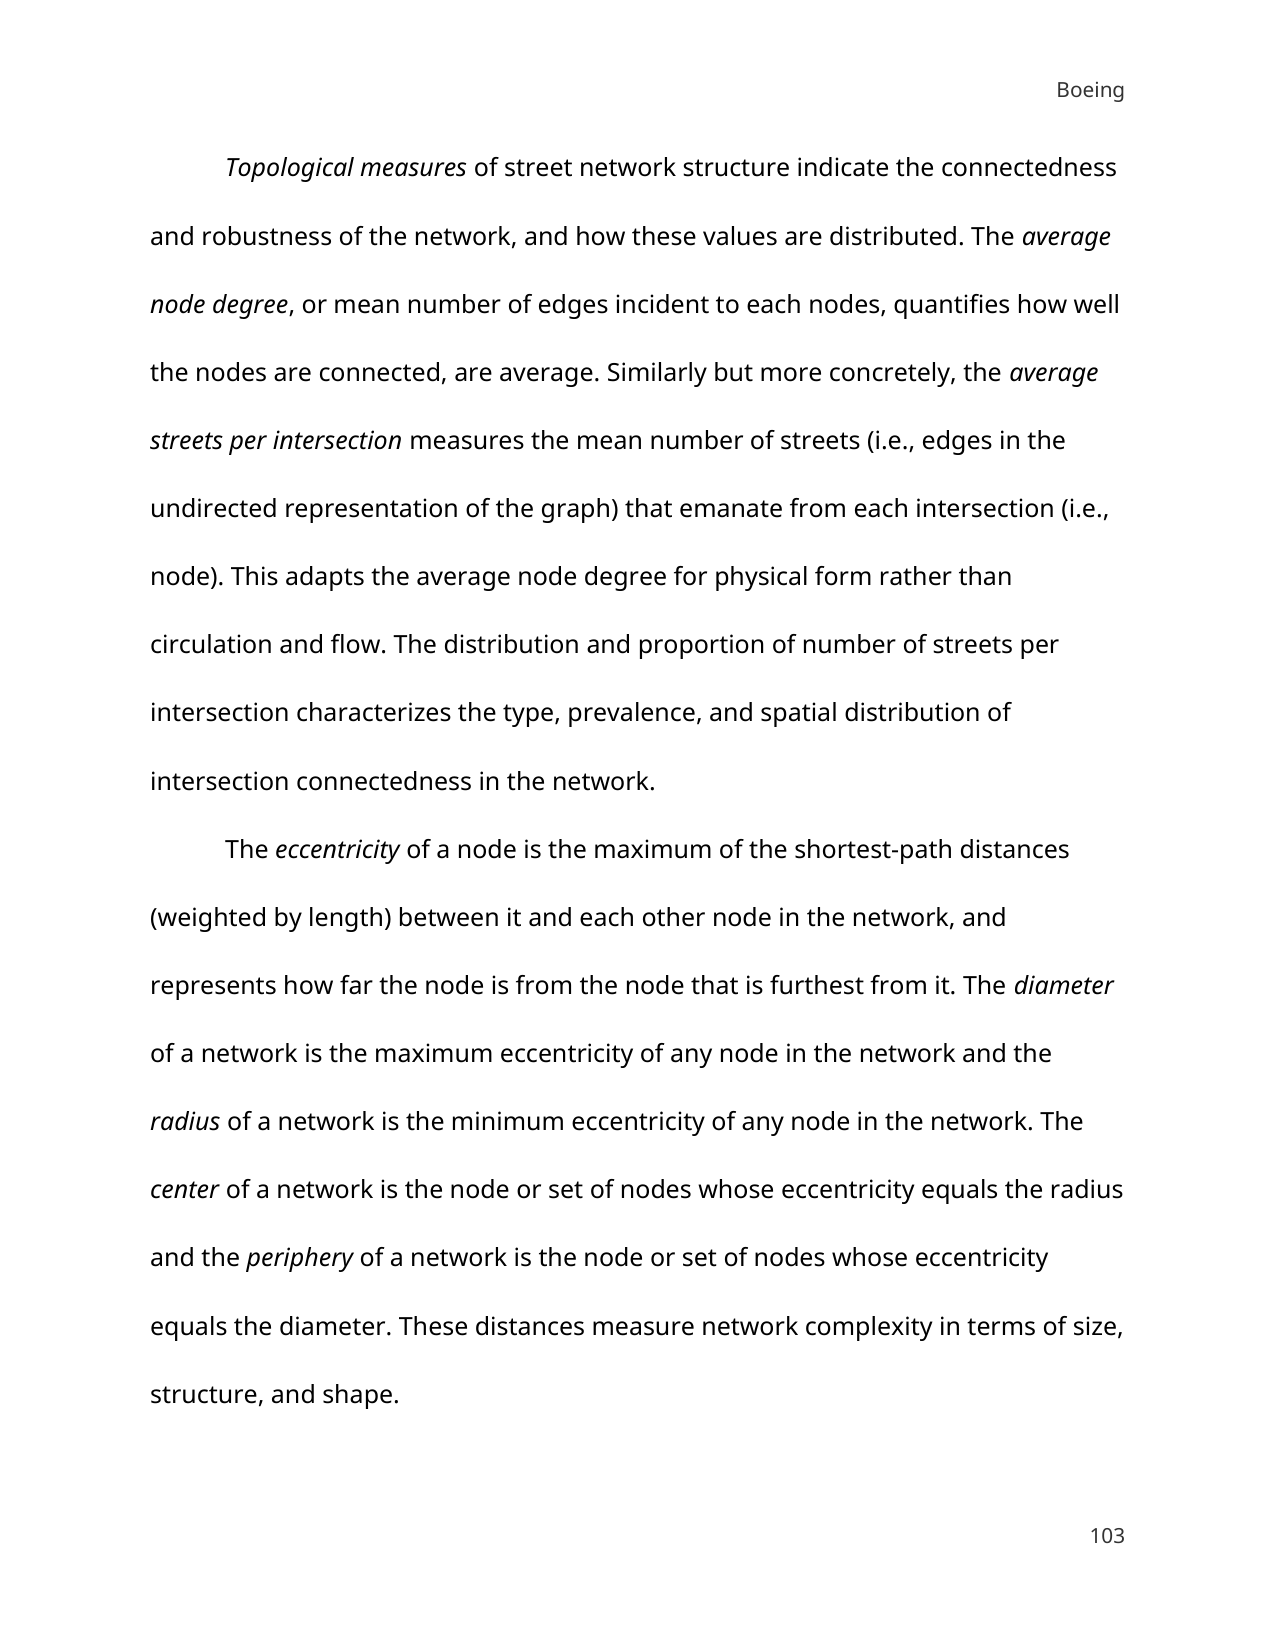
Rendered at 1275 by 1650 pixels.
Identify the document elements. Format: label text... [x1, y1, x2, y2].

text The eccentricity of a node is the maximum of the shortest-path distances (weighted by length) between it and each other node in the network, and represents how far the node is from the node that is furthest from it. The diameter of a network is the maximum eccentricity of any node in the network and the radius of a network is the minimum eccentricity of any node in the network. The center of a network is the node or set of nodes whose eccentricity equals the radius and the periphery of a network is the node or set of nodes whose eccentricity equals the diameter. These distances measure network complexity in terms of size, structure, and shape. [150, 831, 1125, 1410]
text Topological measures of street network structure indicate the connectedness and robustness of the network, and how these values are distributed. The average node degree, or mean number of edges incident to each nodes, quantifies how well the nodes are connected, are average. Similarly but more concretely, the average streets per intersection measures the mean number of streets (i.e., edges in the undirected representation of the graph) that emanate from each intersection (i.e., node). This adapts the average node degree for physical form rather than circulation and flow. The distribution and proportion of number of streets per intersection characterizes the type, prevalence, and spatial distribution of intersection connectedness in the network. [150, 150, 1125, 797]
